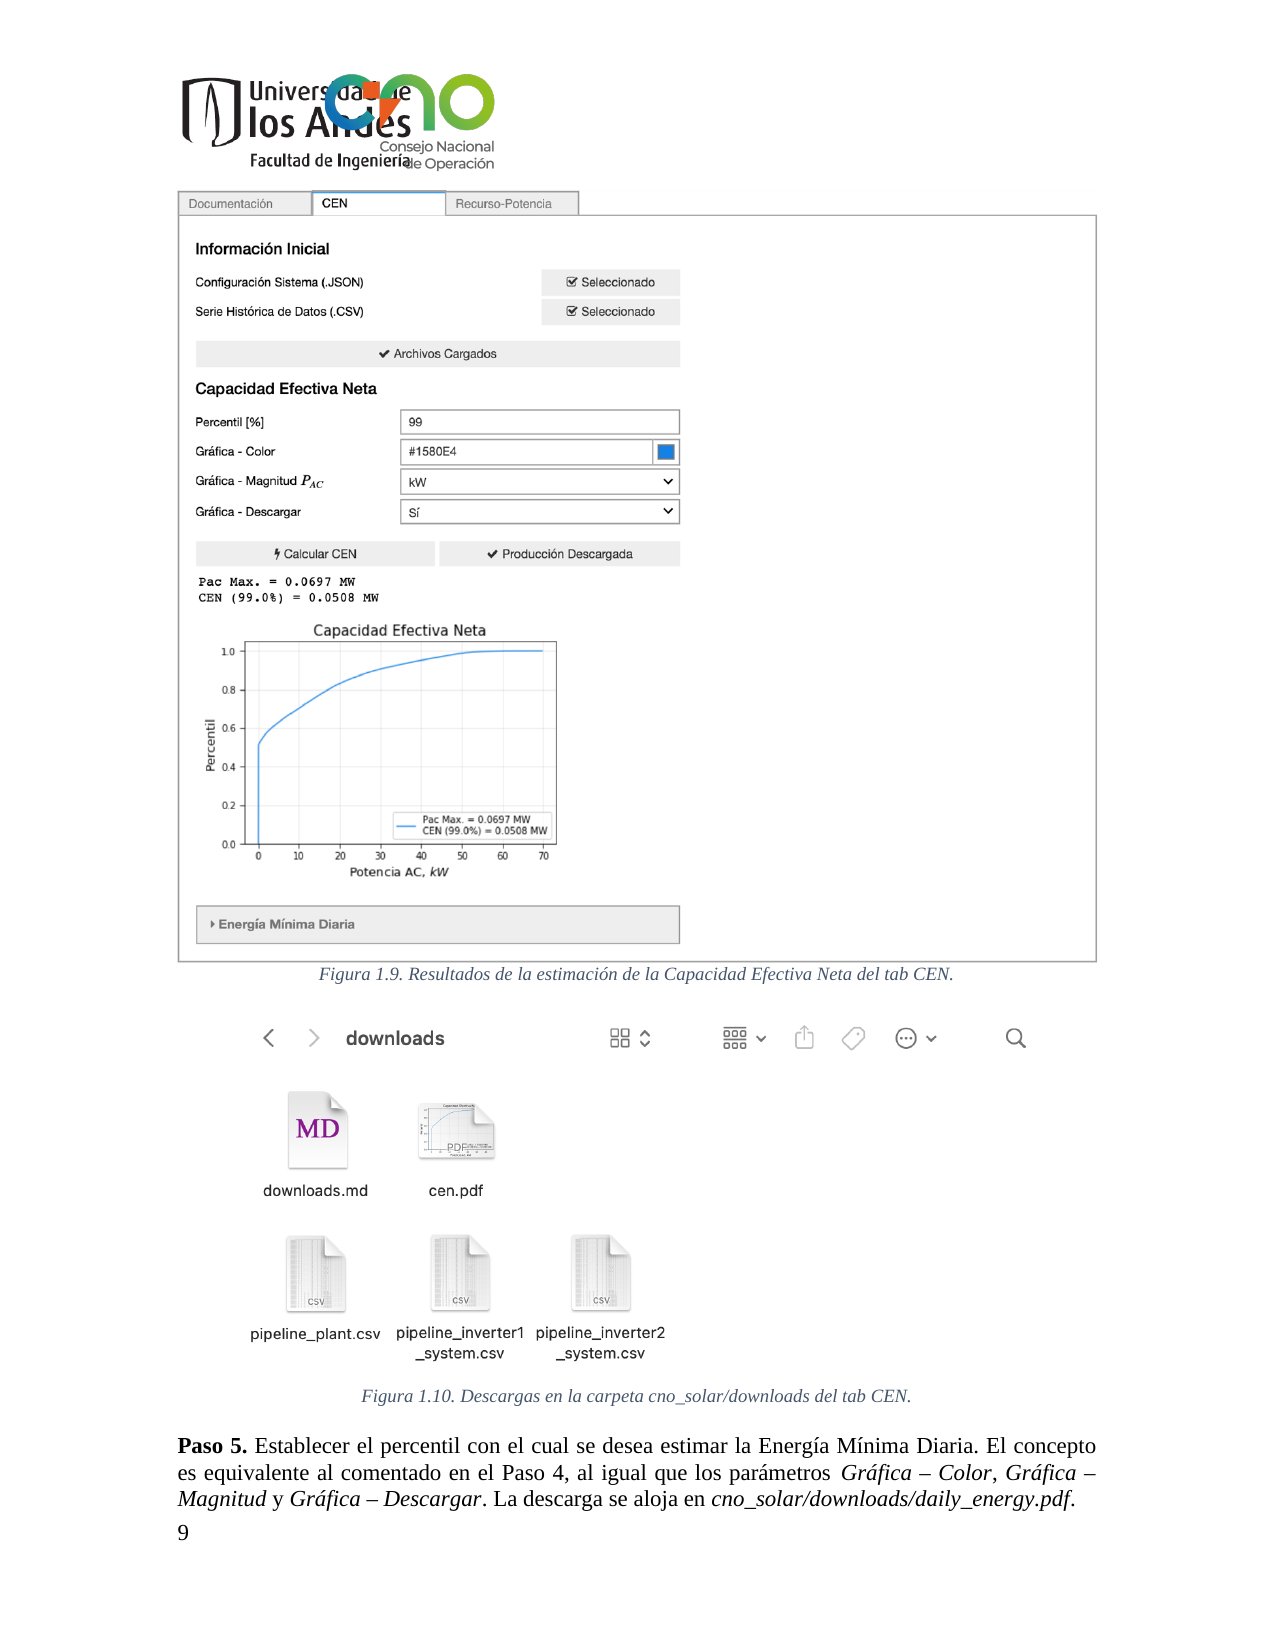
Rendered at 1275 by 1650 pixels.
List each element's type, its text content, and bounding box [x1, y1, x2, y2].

picture [177, 190, 1098, 963]
text Figura 1.10. Descargas en la carpeta cno_solar/downloads del tab CEN. [177, 1384, 1098, 1406]
picture [238, 1014, 1037, 1385]
text Figura 1.9. Resultados de la estimación de la Capacidad Efectiva Neta del tab CEN. [177, 963, 1098, 984]
picture [324, 73, 495, 172]
text Paso 5. Establecer el percentil con el cual se desea estimar la Energía Mínima Diaria. El concepto es equivalente al comentado en el Paso 4, al igual que los parámetros Gráfica – Color, Gráfica – Magnitud y Gráfica – Descargar. La descarga se aloja en cno_solar/downloads/daily_energy.pdf. [177, 1432, 1098, 1511]
